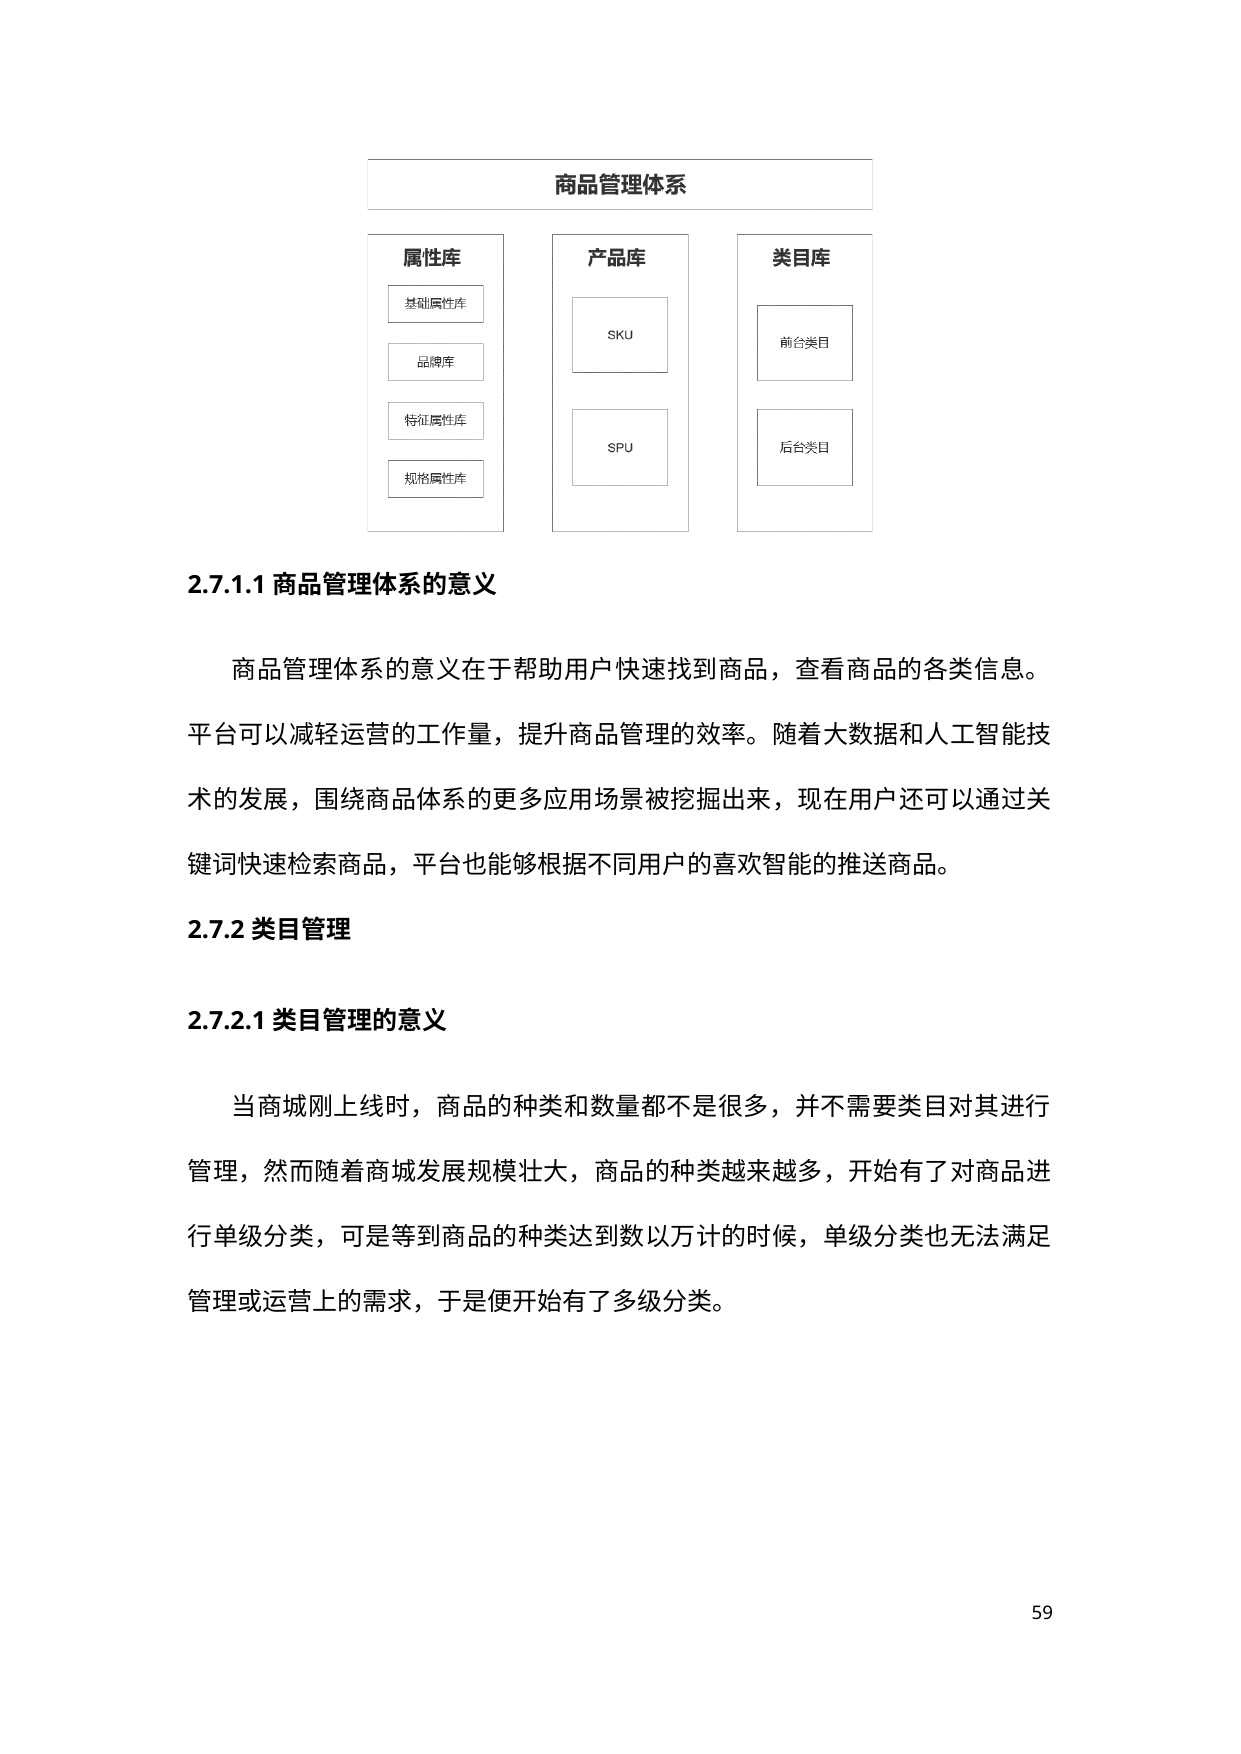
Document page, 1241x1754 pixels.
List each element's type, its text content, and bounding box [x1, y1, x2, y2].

subtitle 2.7.2 类目管理 [187, 895, 1053, 960]
subtitle 2.7.1.1 商品管理体系的意义 [187, 550, 1053, 615]
subtitle 2.7.2.1 类目管理的意义 [187, 986, 1053, 1051]
text 当商城刚上线时，商品的种类和数量都不是很多，并不需要类目对其进行管理，然而随着商城发展规模壮大，商品的种类越来越多，开始有了对商品进行单级分类，可是等到商品的种类达到数以万计的时候，单级分类也无法满足管理或运营上的需求，于是便开始有了多级分类。 [187, 1072, 1053, 1332]
picture [367, 159, 873, 532]
text 商品管理体系的意义在于帮助用户快速找到商品，查看商品的各类信息。平台可以减轻运营的工作量，提升商品管理的效率。随着大数据和人工智能技术的发展，围绕商品体系的更多应用场景被挖掘出来，现在用户还可以通过关键词快速检索商品，平台也能够根据不同用户的喜欢智能的推送商品。 [187, 635, 1053, 895]
